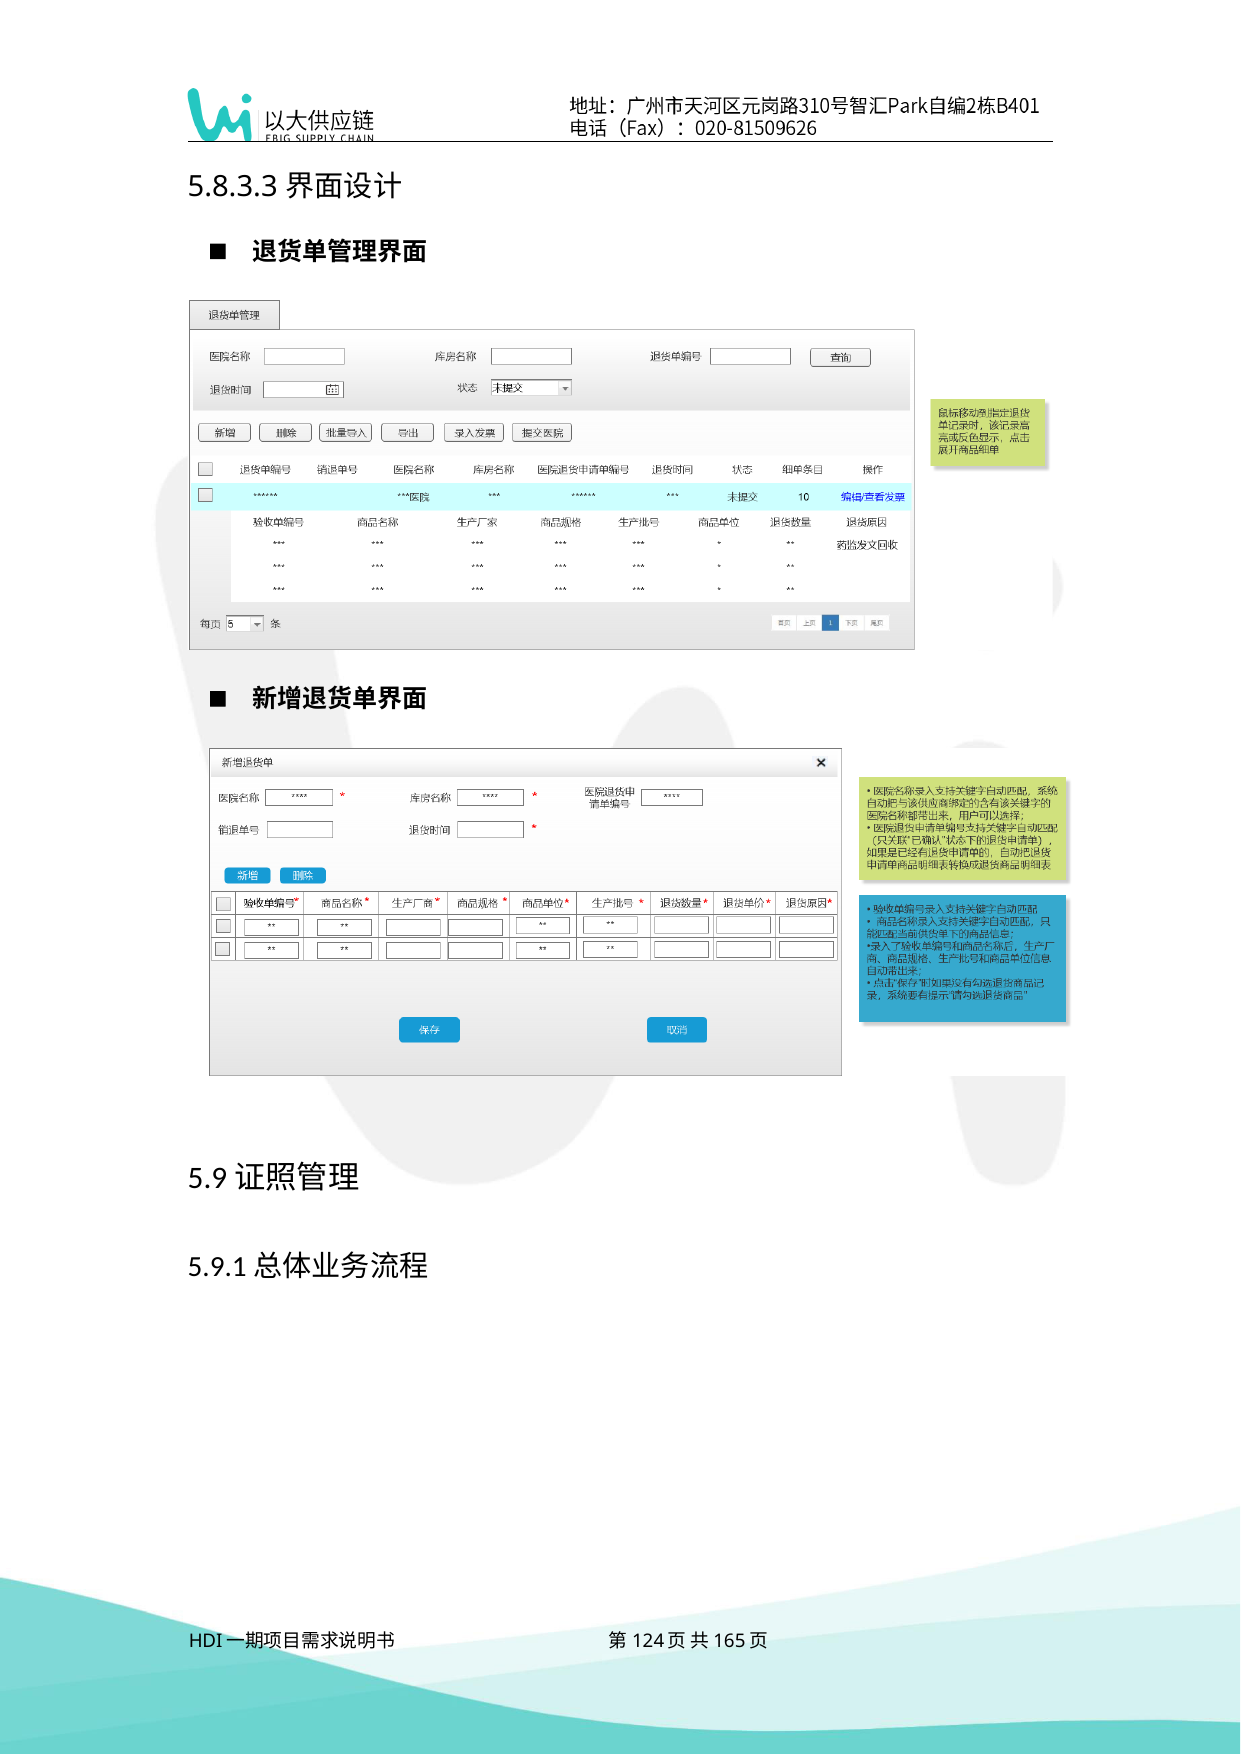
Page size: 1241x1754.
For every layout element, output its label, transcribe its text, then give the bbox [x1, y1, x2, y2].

text 证照管理 [187, 1142, 1053, 1208]
list 退货单管理界面 [208, 217, 1053, 283]
list 新增退货单界面 [208, 664, 1053, 730]
text 总体业务流程 [187, 1230, 1053, 1296]
text 界面设计 [187, 151, 1053, 217]
picture [0, 0, 1241, 1754]
